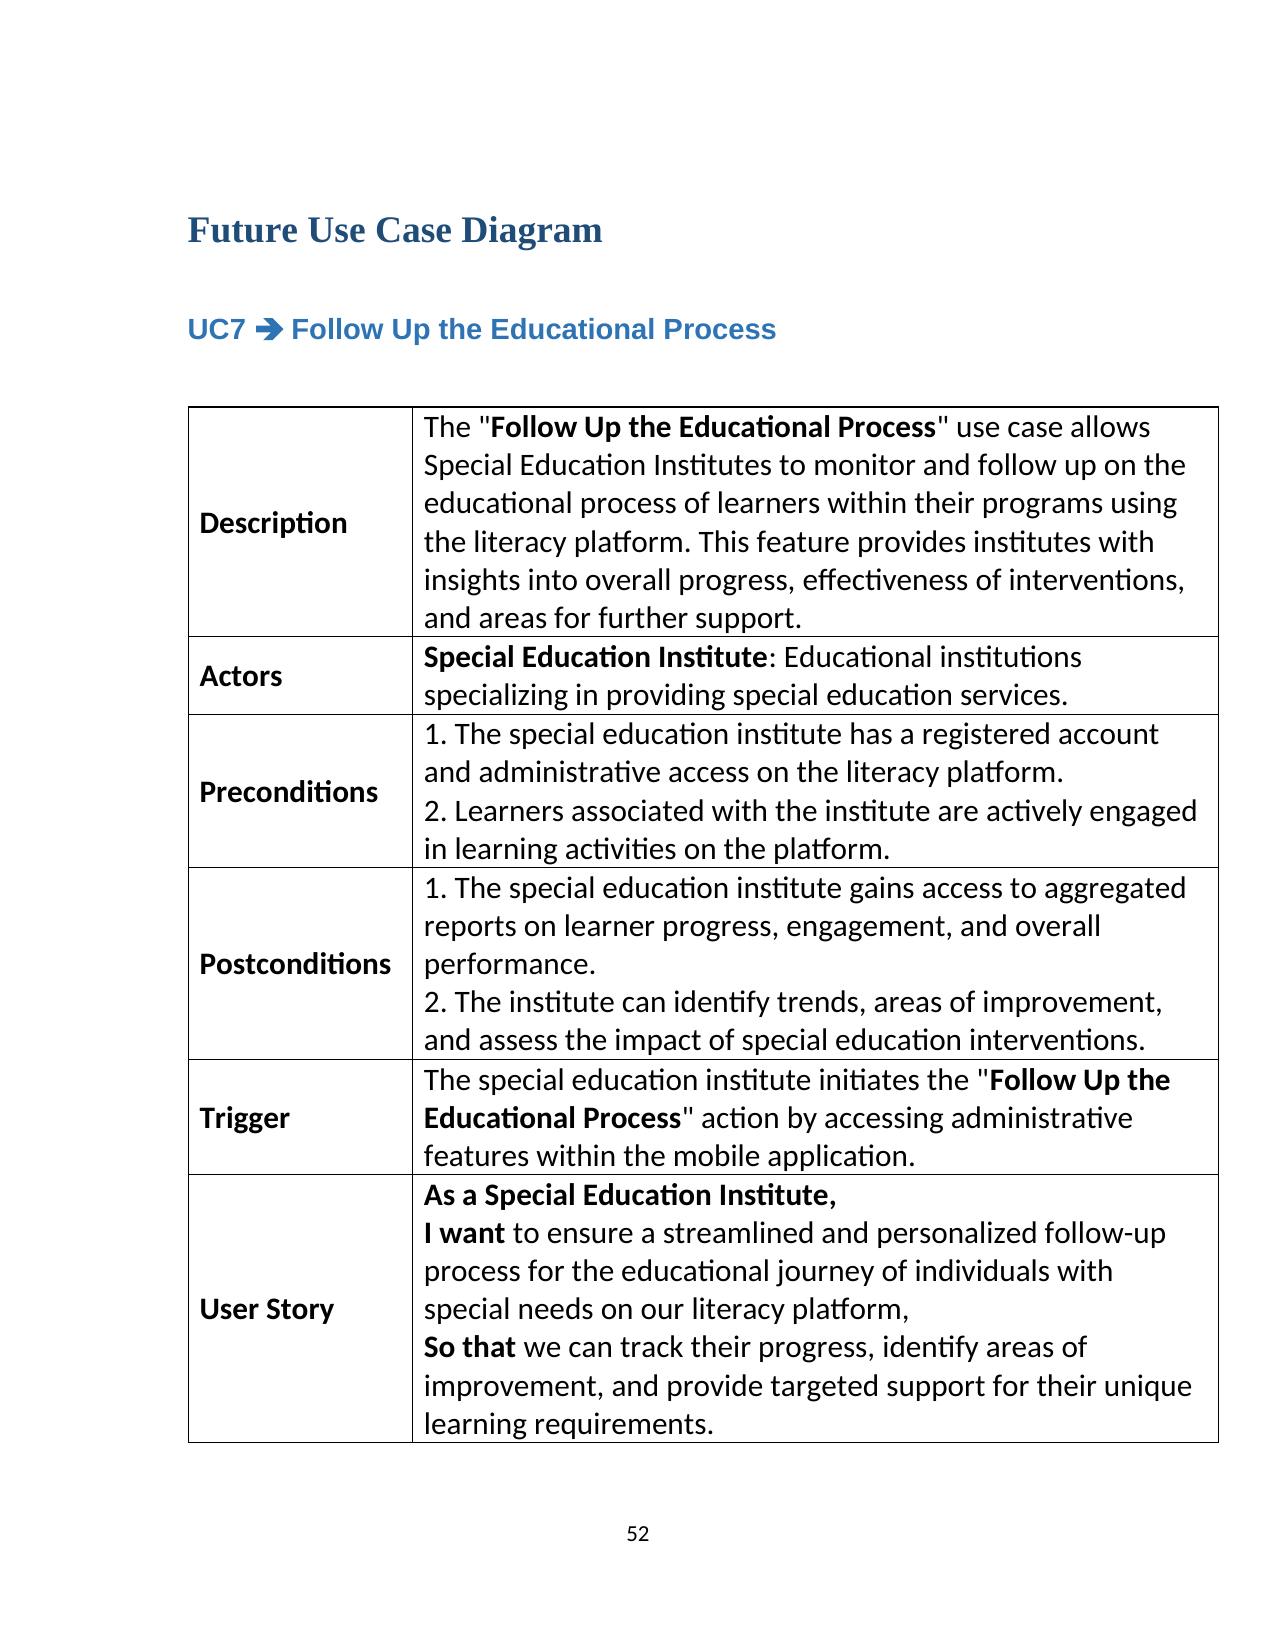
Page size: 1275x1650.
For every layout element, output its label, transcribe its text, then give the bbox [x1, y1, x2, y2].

table_cell Special Education Institute: Educational institutions specializing in providing special education services. [413, 637, 1218, 713]
table_cell Actors [189, 637, 412, 713]
text UC7 Follow Up the Educational Process [187, 312, 1087, 346]
table_cell Postconditions [189, 868, 412, 1059]
table_header Description [189, 408, 412, 636]
table_cell Trigger [189, 1060, 412, 1174]
table_cell Preconditions [189, 715, 412, 867]
table_cell As a Special Education Institute, I want to ensure a streamlined and personalized follow-up process for the educational journey of individuals with special needs on our literacy platform, So that we can track their progress, identify areas of improvement, and provide targeted support for their unique learning requirements. [413, 1175, 1218, 1442]
table_header The "Follow Up the Educational Process" use case allows Special Education Institutes to monitor and follow up on the educational process of learners within their programs using the literacy platform. This feature provides institutes with insights into overall progress, effectiveness of interventions, and areas for further support. [413, 408, 1218, 636]
text Future Use Case Diagram [187, 208, 1087, 251]
table_cell 1. The special education institute has a registered account and administrative access on the literacy platform. 2. Learners associated with the institute are actively engaged in learning activities on the platform. [413, 715, 1218, 867]
table_cell 1. The special education institute gains access to aggregated reports on learner progress, engagement, and overall performance. 2. The institute can identify trends, areas of improvement, and assess the impact of special education interventions. [413, 868, 1218, 1059]
table_cell User Story [189, 1175, 412, 1442]
table_cell The special education institute initiates the "Follow Up the Educational Process" action by accessing administrative features within the mobile application. [413, 1060, 1218, 1174]
